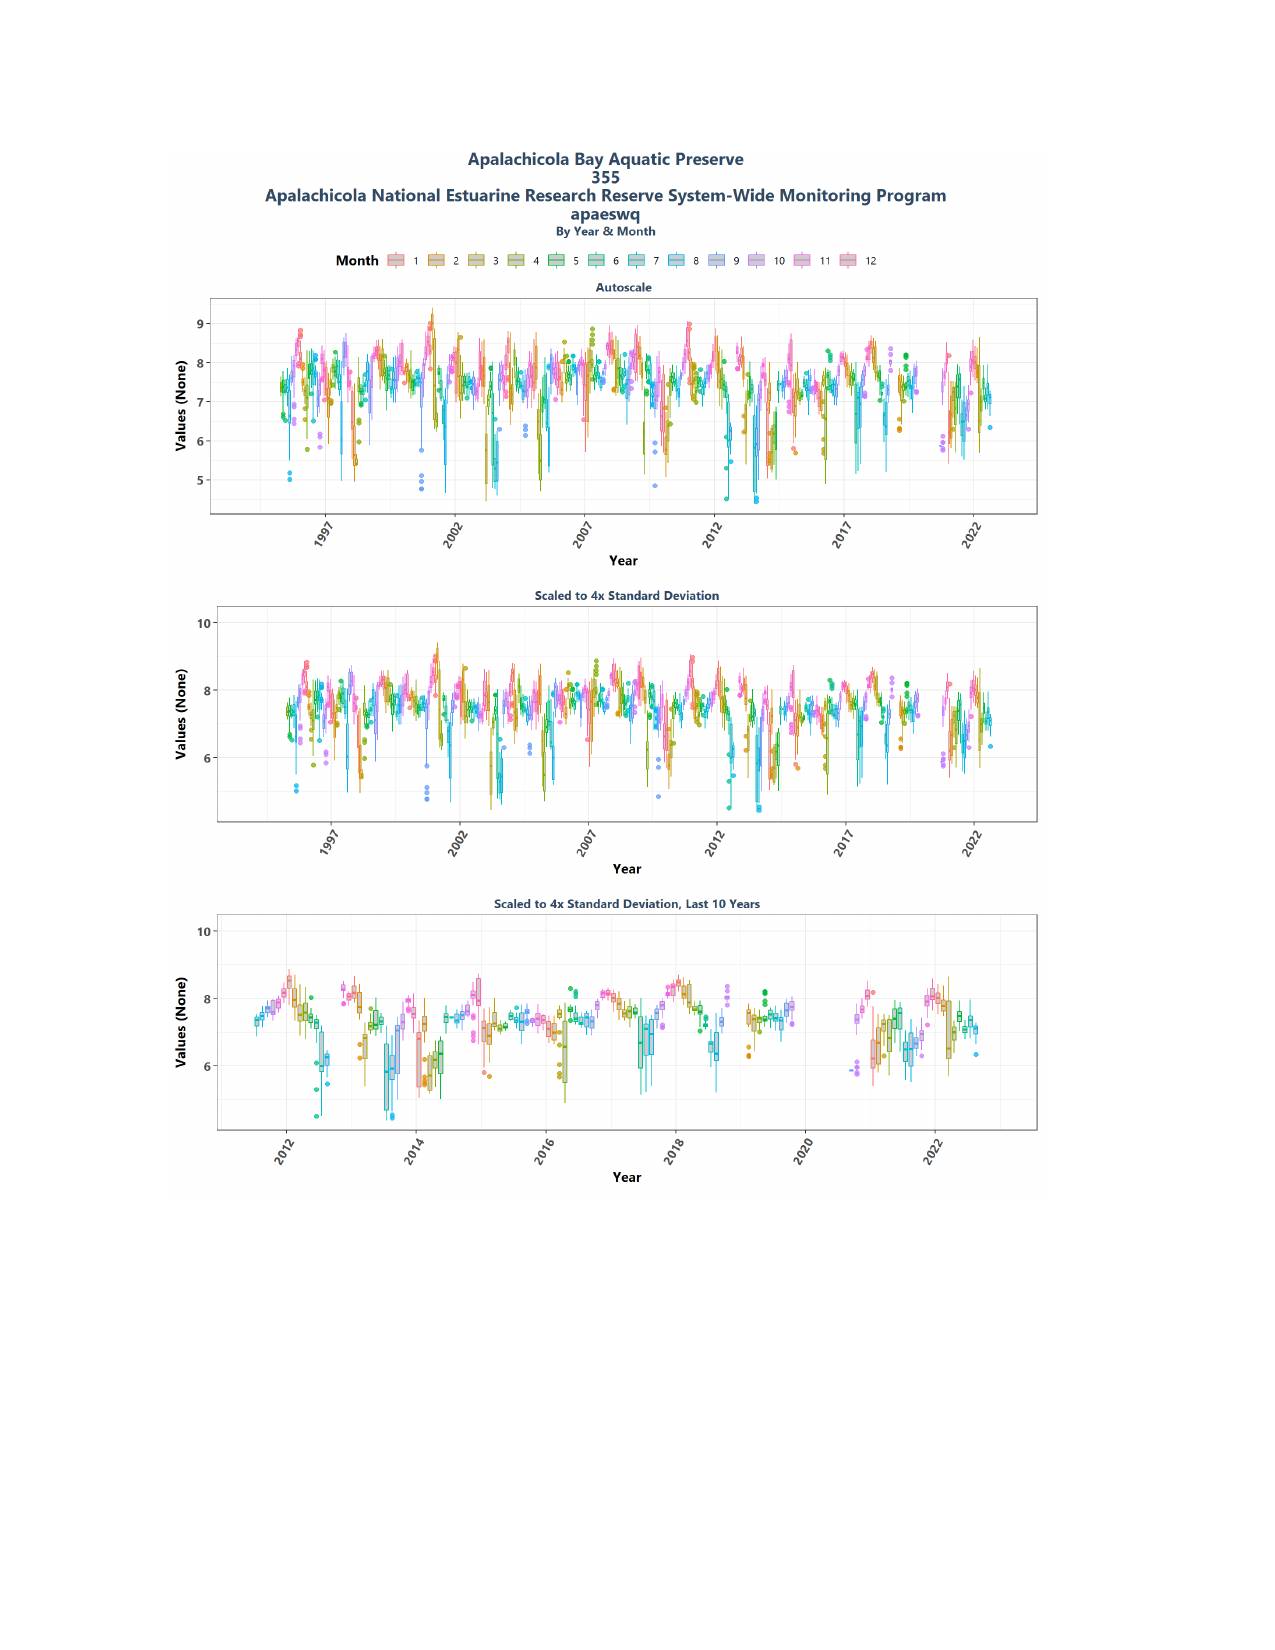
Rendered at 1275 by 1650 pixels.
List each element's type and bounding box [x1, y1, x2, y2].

picture [168, 150, 1044, 1200]
